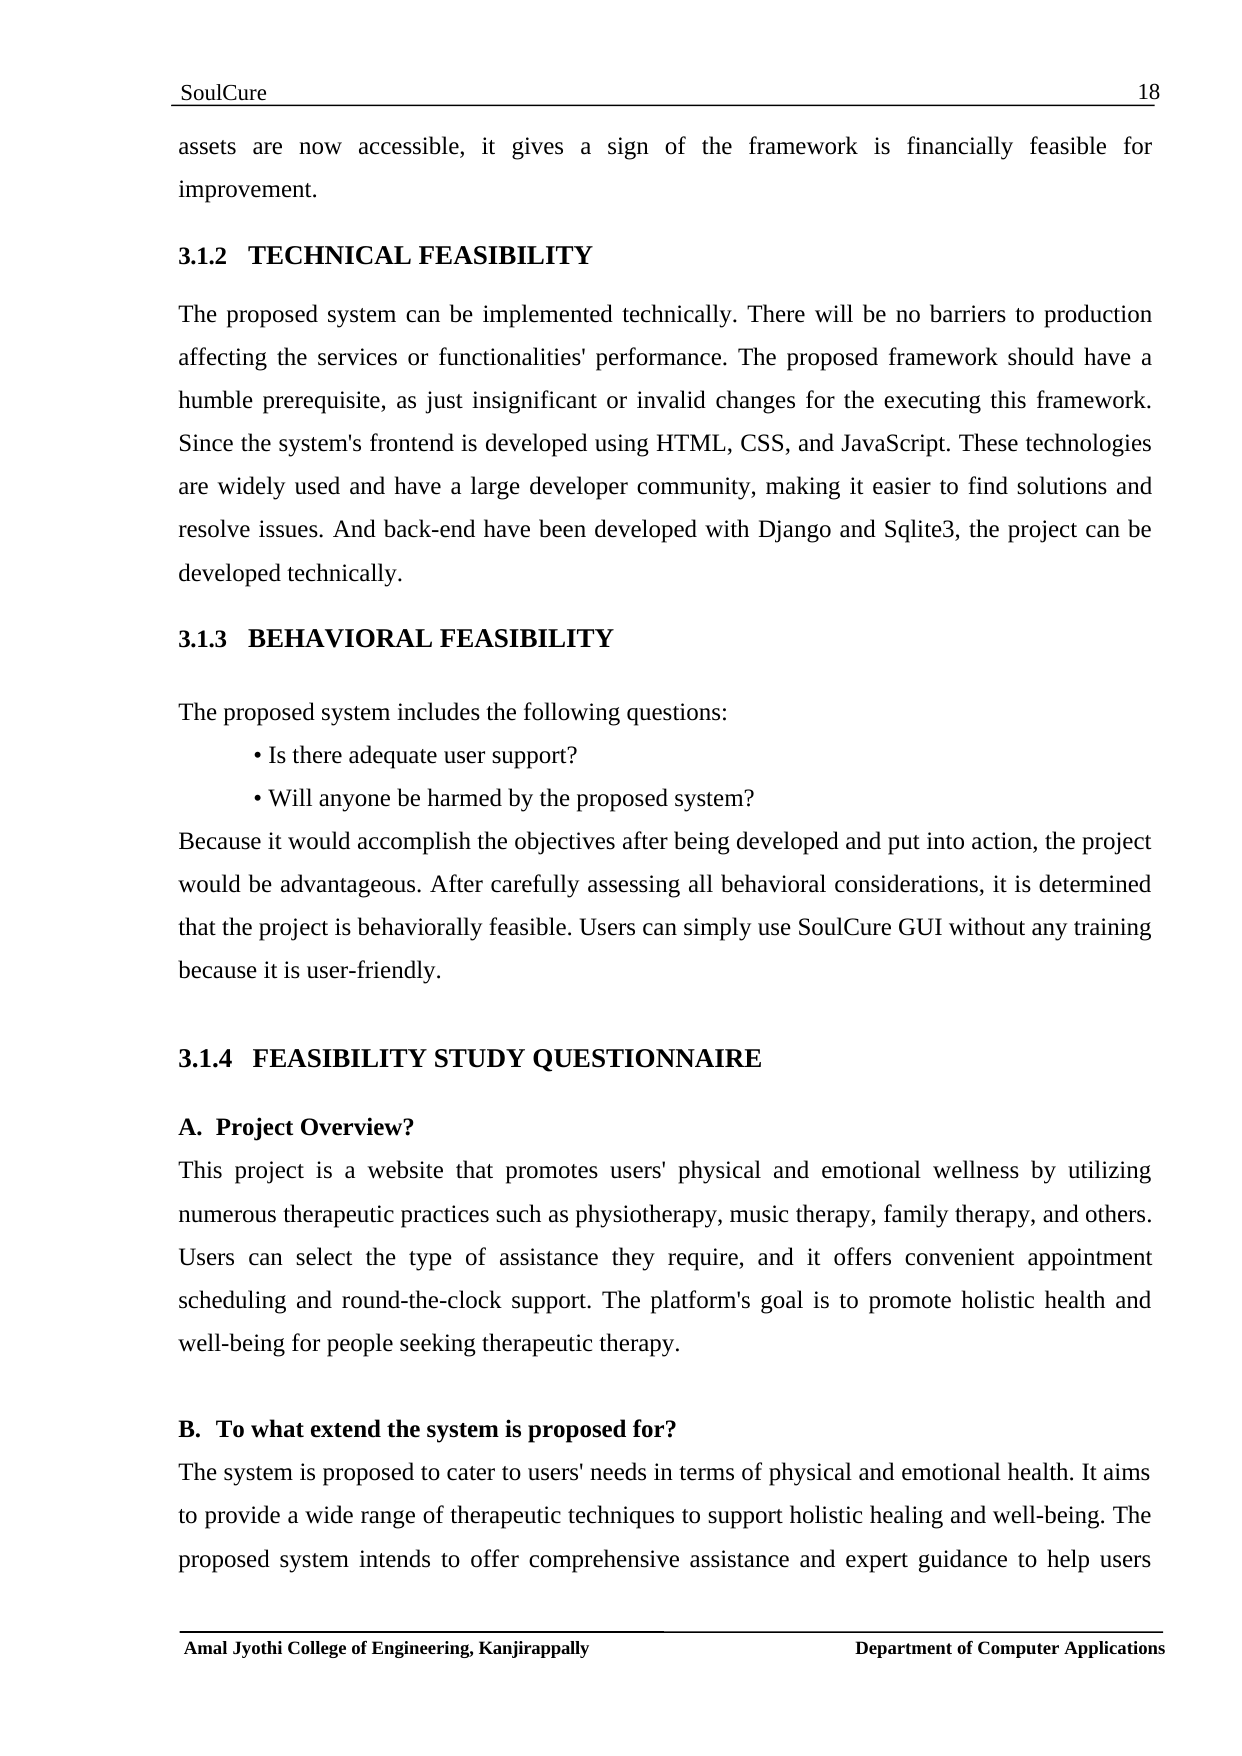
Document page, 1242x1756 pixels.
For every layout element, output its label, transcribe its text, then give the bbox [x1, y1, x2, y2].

subtitle BEHAVIORAL FEASIBILITY [178, 622, 1017, 653]
subtitle TECHNICAL FEASIBILITY [178, 239, 1017, 270]
text The proposed system can be implemented technically. There will be no barriers to production affecting the services or functionalities' performance. The proposed framework should have a humble prerequisite, as just insignificant or invalid changes for the executing this framework. Since the system's frontend is developed using HTML, CSS, and JavaScript. These technologies are widely used and have a large developer community, making it easier to find solutions and resolve issues. And back-end have been developed with Django and Sqlite3, the project can be developed technically. [178, 299, 1153, 586]
text Because it would accomplish the objectives after being developed and put into action, the project would be advantageous. After carefully assessing all behavioral considerations, it is determined that the project is behaviorally feasible. Users can simply use SoulCure GUI without any training because it is user-friendly. [178, 826, 1153, 984]
text • Will anyone be harmed by the proposed system? [253, 783, 1153, 812]
text This project is a website that promotes users' physical and emotional wellness by utilizing numerous therapeutic practices such as physiotherapy, music therapy, family therapy, and others. Users can select the type of assistance they require, and it offers convenient appointment scheduling and round-the-clock support. The platform's goal is to promote holistic health and well-being for people seeking therapeutic therapy. [178, 1156, 1153, 1357]
list Project Overview? [178, 1112, 1153, 1141]
text • Is there adequate user support? [253, 740, 1153, 768]
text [178, 131, 1153, 203]
text 3.1.4 FEASIBILITY STUDY QUESTIONNAIRE [178, 1042, 1153, 1073]
text The proposed system includes the following questions: [178, 697, 1153, 725]
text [178, 1457, 1153, 1572]
list To what extend the system is proposed for? [178, 1414, 1153, 1443]
